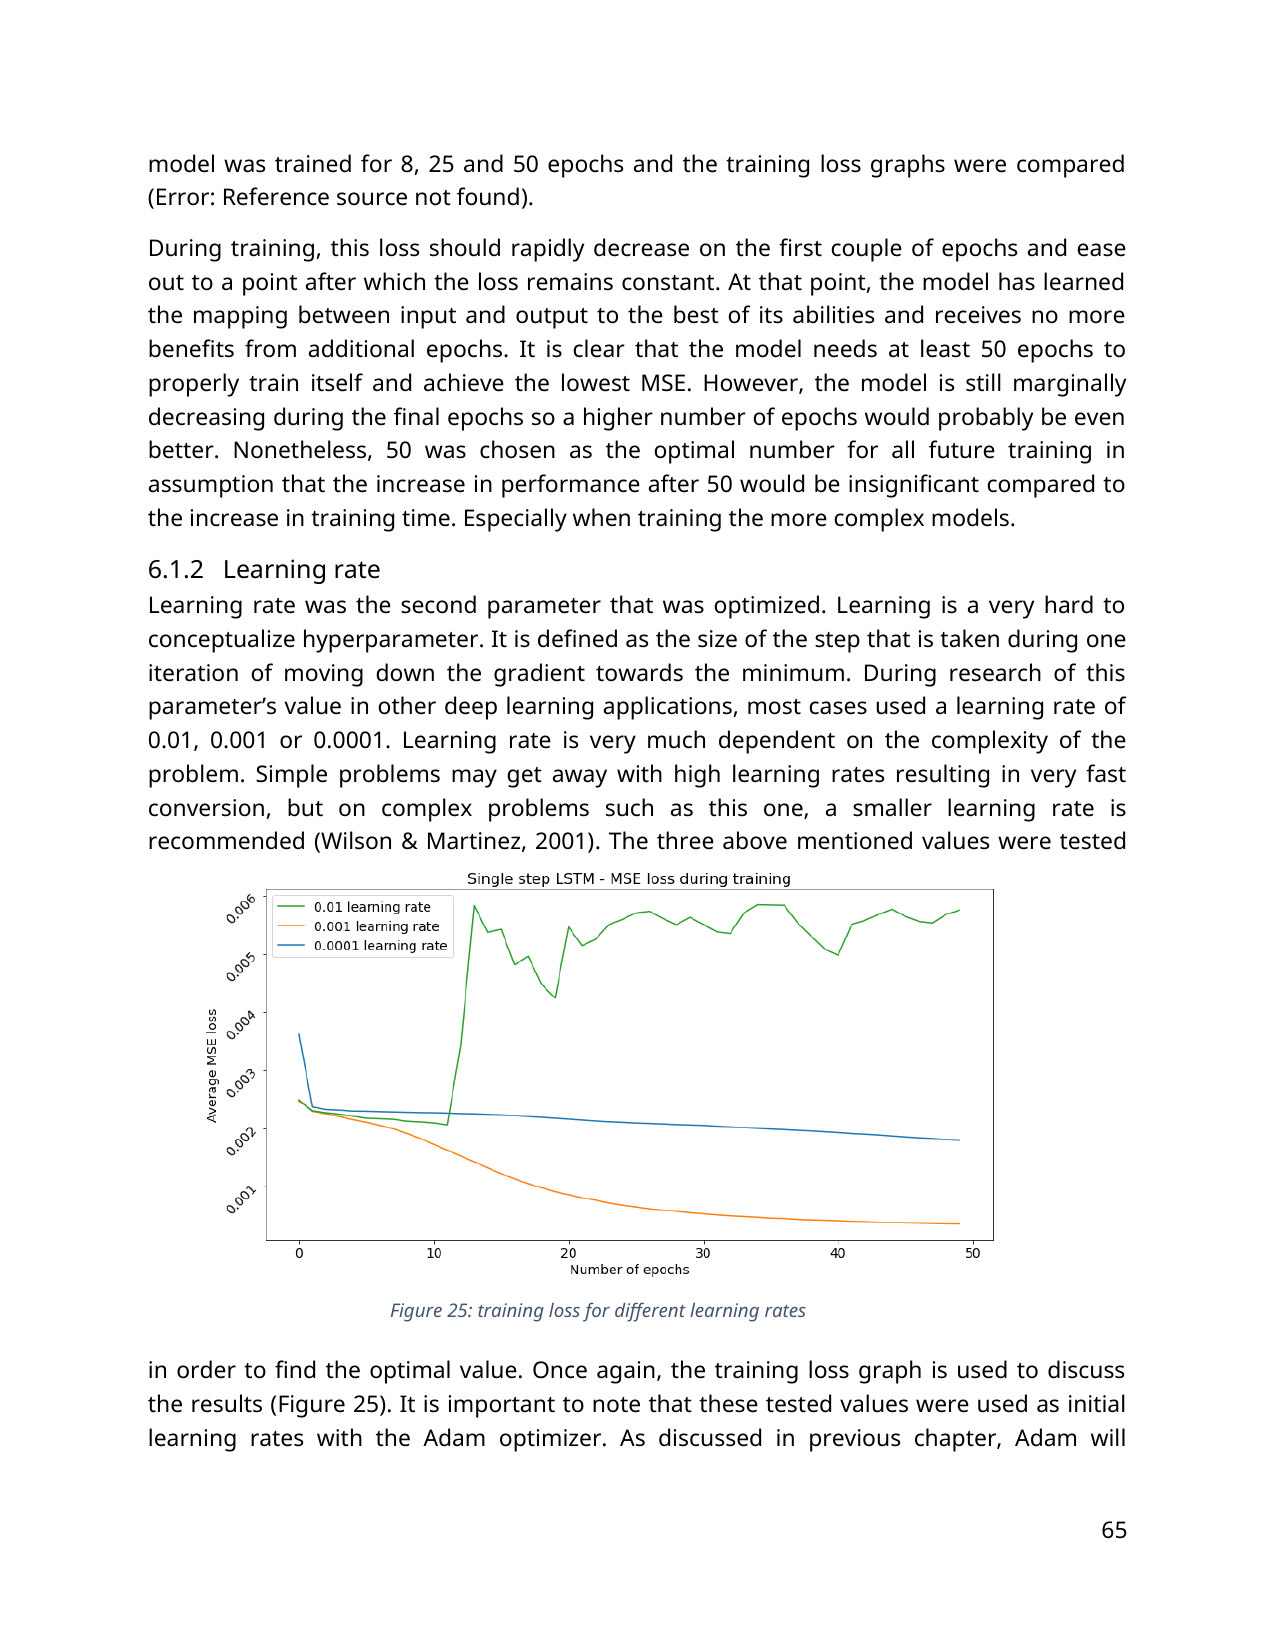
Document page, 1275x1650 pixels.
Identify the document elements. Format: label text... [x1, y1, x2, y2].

picture [200, 866, 998, 1282]
subtitle Learning rate [148, 552, 1127, 586]
text During training, this loss should rapidly decrease on the first couple of epochs and ease out to a point after which the loss remains constant. At that point, the model has learned the mapping between input and output to the best of its abilities and receives no more benefits from additional epochs. It is clear that the model needs at least 50 epochs to properly train itself and achieve the lowest MSE. However, the model is still marginally decreasing during the final epochs so a higher number of epochs would probably be even better. Nonetheless, 50 was chosen as the optimal number for all future training in assumption that the increase in performance after 50 would be insignificant compared to the increase in training time. Especially when training the more complex models. [148, 232, 1127, 533]
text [148, 589, 1127, 1453]
